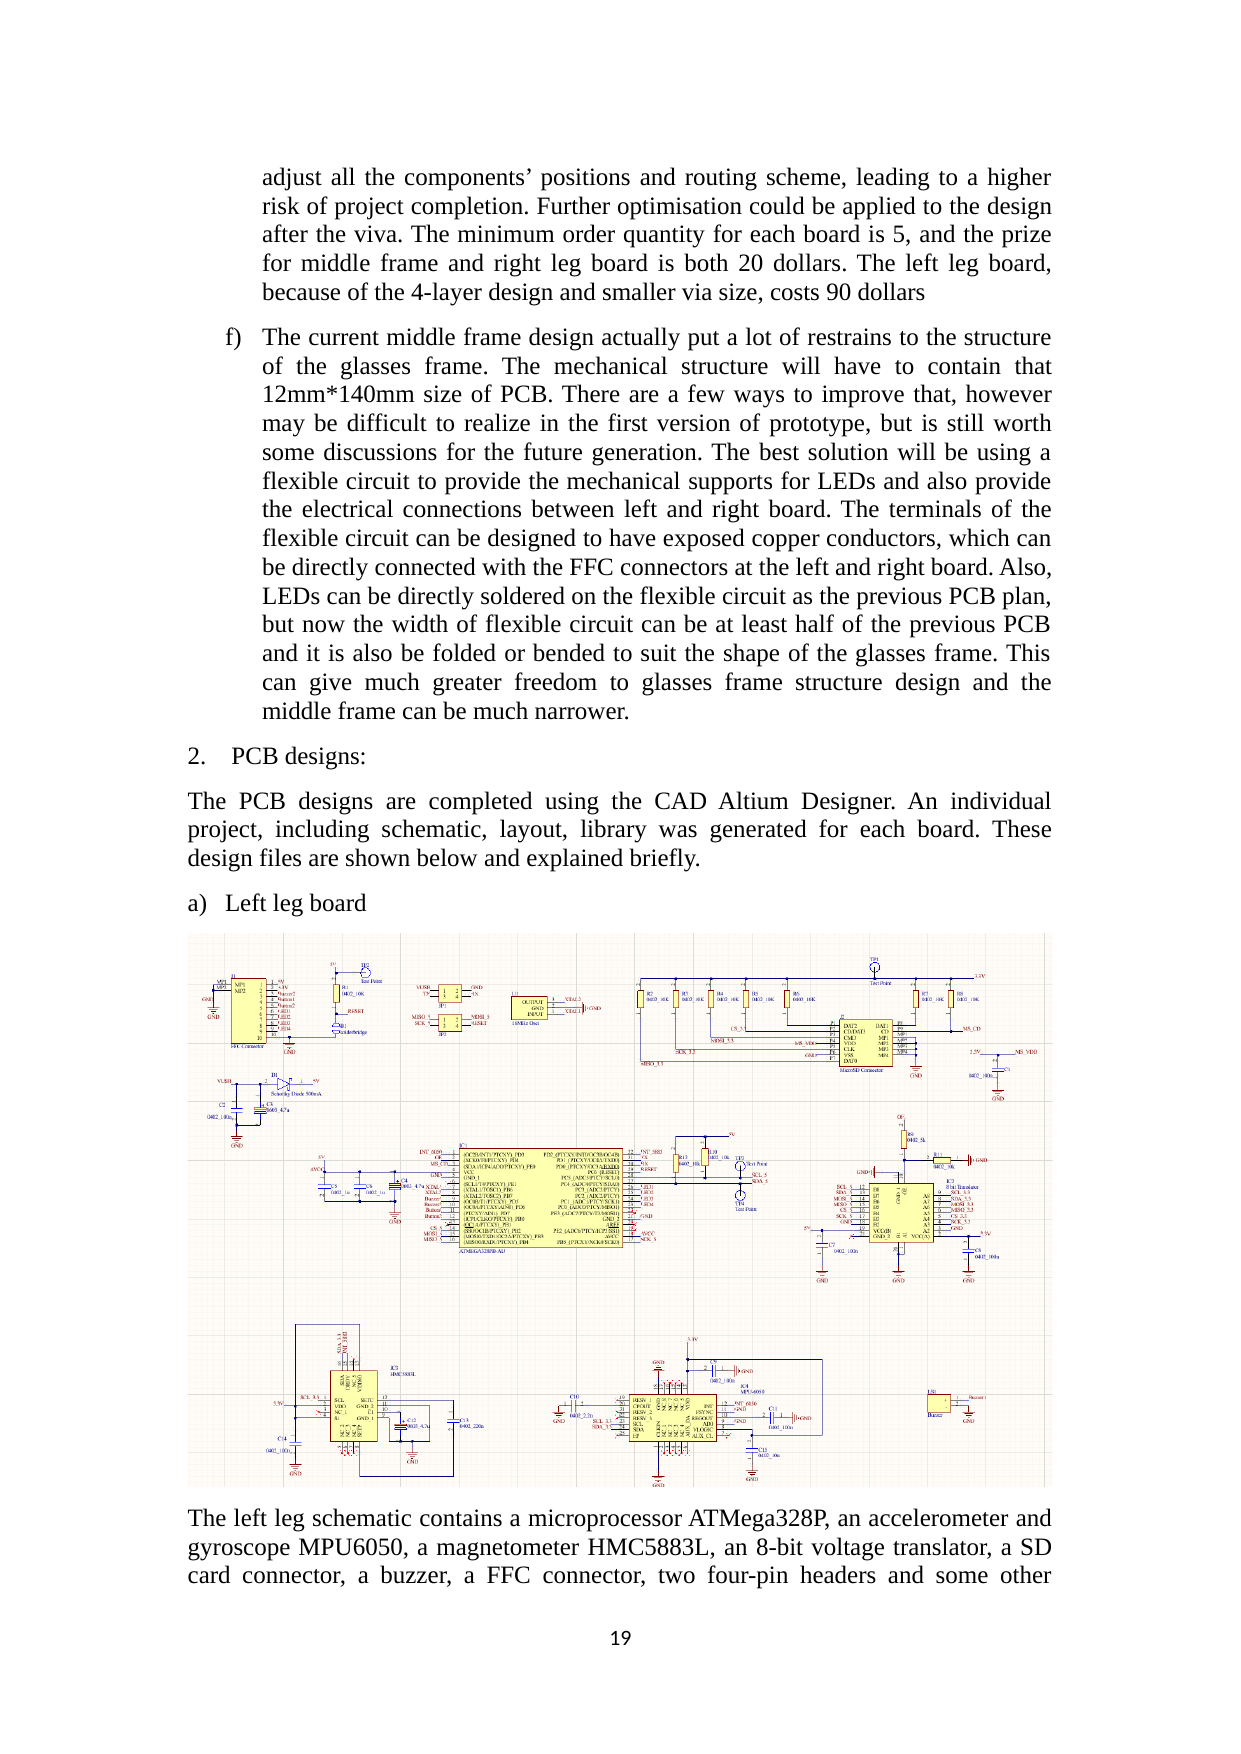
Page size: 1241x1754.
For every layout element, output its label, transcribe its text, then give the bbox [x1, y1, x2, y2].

text The PCB designs are completed using the CAD Altium Designer. An individual project, including schematic, layout, library was generated for each board. These design files are shown below and explained briefly. [187, 786, 1053, 872]
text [187, 1503, 1053, 1589]
list The current middle frame design actually put a lot of restrains to the structure of the glasses frame. The mechanical structure will have to contain that 12mm*140mm size of PCB. There are a few ways to improve that, however may be difficult to realize in the first version of prototype, but is still worth some discussions for the future generation. The best solution will be using a flexible circuit to provide the mechanical supports for LEDs and also provide the electrical connections between left and right board. The terminals of the flexible circuit can be designed to have exposed copper conductors, which can be directly connected with the FFC connectors at the left and right board. Also, LEDs can be directly soldered on the flexible circuit as the previous PCB plan, but now the width of flexible circuit can be at least half of the previous PCB and it is also be folded or bended to suit the shape of the glasses frame. This can give much greater freedom to glasses frame structure design and the middle frame can be much narrower. [225, 322, 1053, 724]
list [225, 162, 1053, 306]
list Left leg board [187, 888, 1053, 917]
picture [187, 933, 1053, 1487]
text 2. PCB designs: [187, 741, 1053, 769]
